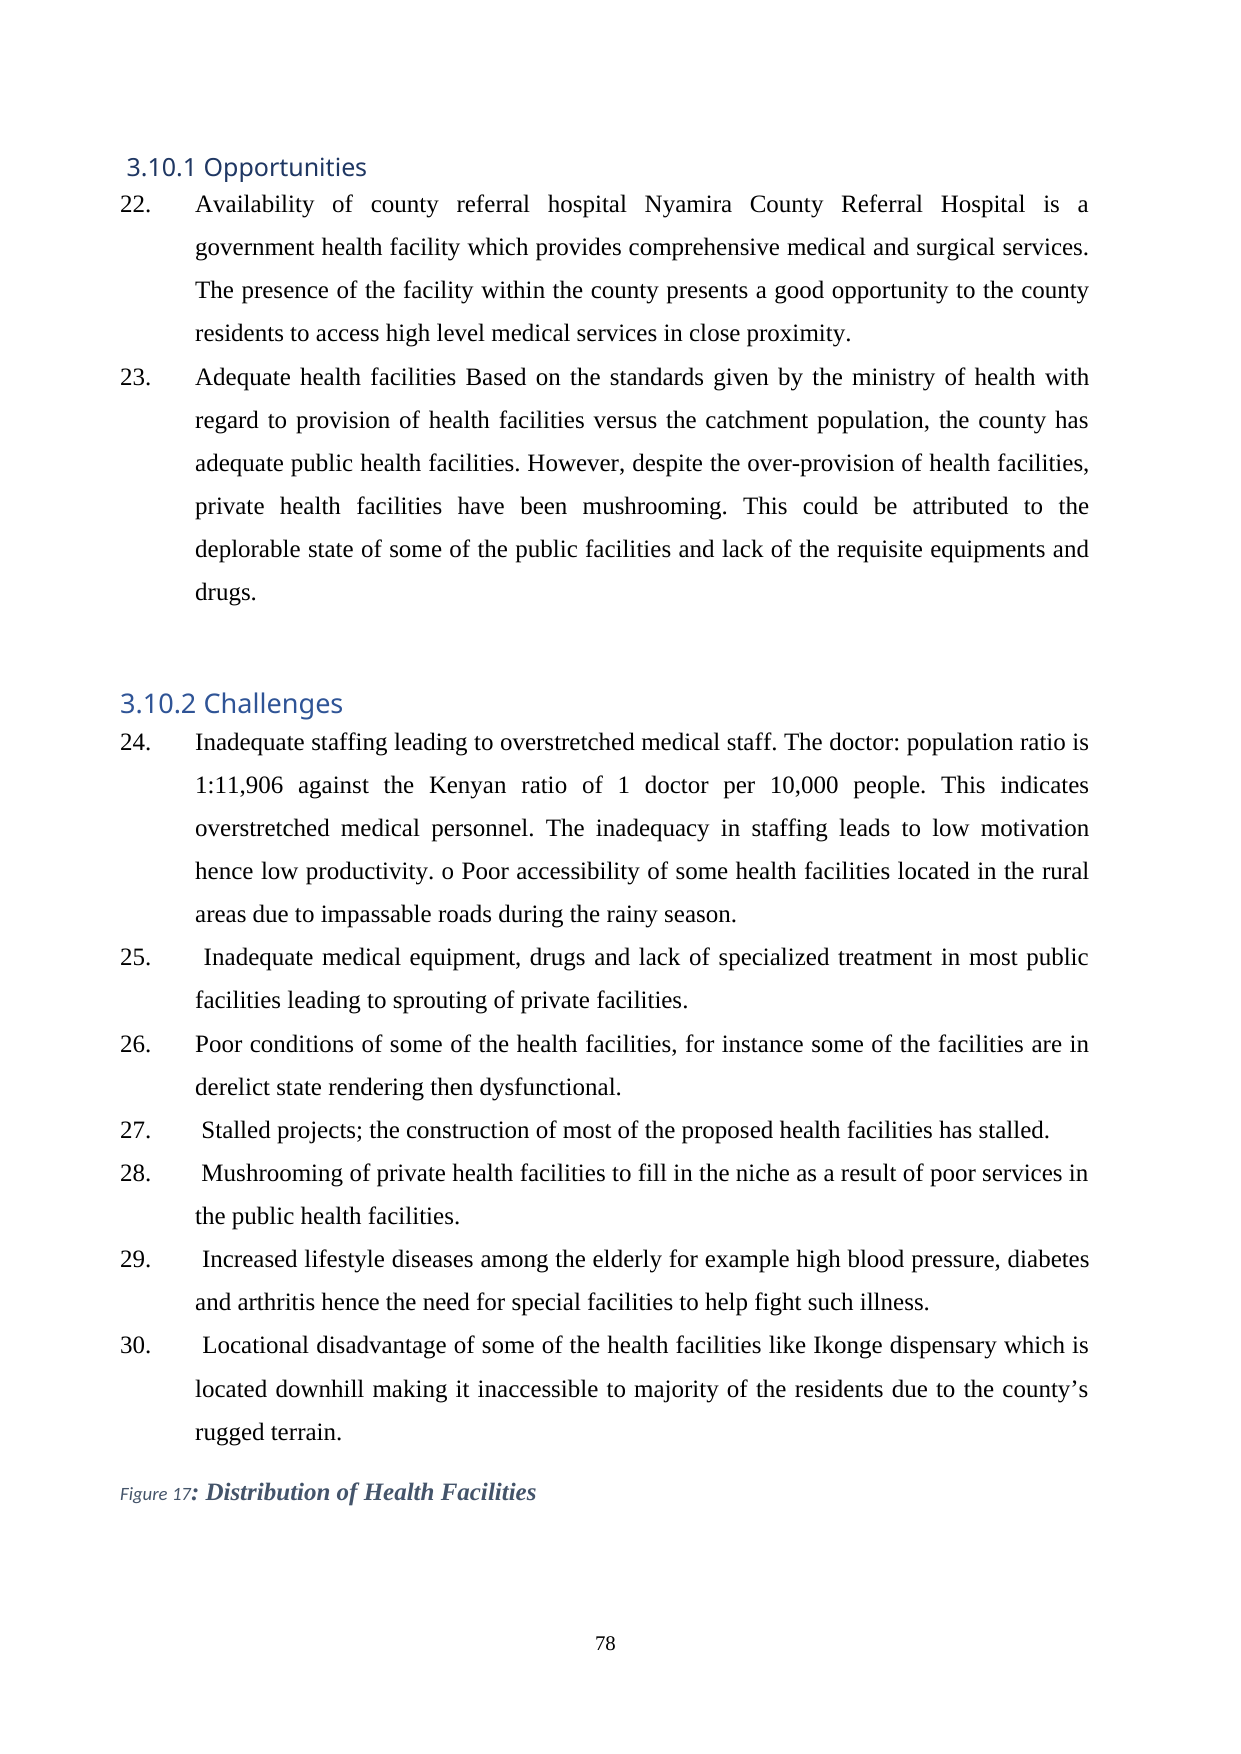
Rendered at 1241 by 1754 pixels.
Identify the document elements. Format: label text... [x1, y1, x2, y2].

subtitle 3.10.1 Opportunities [120, 150, 1090, 184]
subtitle 3.10.2 Challenges [120, 684, 1090, 721]
list Locational disadvantage of some of the health facilities like Ikonge dispensary which is located downhill making it inaccessible to majority of the residents due to the county’s rugged terrain. [120, 1331, 1090, 1446]
list Mushrooming of private health facilities to fill in the niche as a result of poor services in the public health facilities. [120, 1158, 1090, 1230]
list Poor conditions of some of the health facilities, for instance some of the facilities are in derelict state rendering then dysfunctional. [120, 1029, 1090, 1101]
list Inadequate staffing leading to overstretched medical staff. The doctor: population ratio is 1:11,906 against the Kenyan ratio of 1 doctor per 10,000 people. This indicates overstretched medical personnel. The inadequacy in staffing leads to low motivation hence low productivity. o Poor accessibility of some health facilities located in the rural areas due to impassable roads during the rainy season. [120, 727, 1090, 928]
list Stalled projects; the construction of most of the proposed health facilities has stalled. [120, 1115, 1090, 1144]
list Inadequate medical equipment, drugs and lack of specialized treatment in most public facilities leading to sprouting of private facilities. [120, 942, 1090, 1014]
list Increased lifestyle diseases among the elderly for example high blood pressure, diabetes and arthritis hence the need for special facilities to help fight such illness. [120, 1244, 1090, 1316]
list Adequate health facilities Based on the standards given by the ministry of health with regard to provision of health facilities versus the catchment population, the county has adequate public health facilities. However, despite the over-provision of health facilities, private health facilities have been mushrooming. This could be attributed to the deplorable state of some of the public facilities and lack of the requisite equipments and drugs. [120, 362, 1090, 606]
list Availability of county referral hospital Nyamira County Referral Hospital is a government health facility which provides comprehensive medical and surgical services. The presence of the facility within the county presents a good opportunity to the county residents to access high level medical services in close proximity. [120, 189, 1090, 347]
